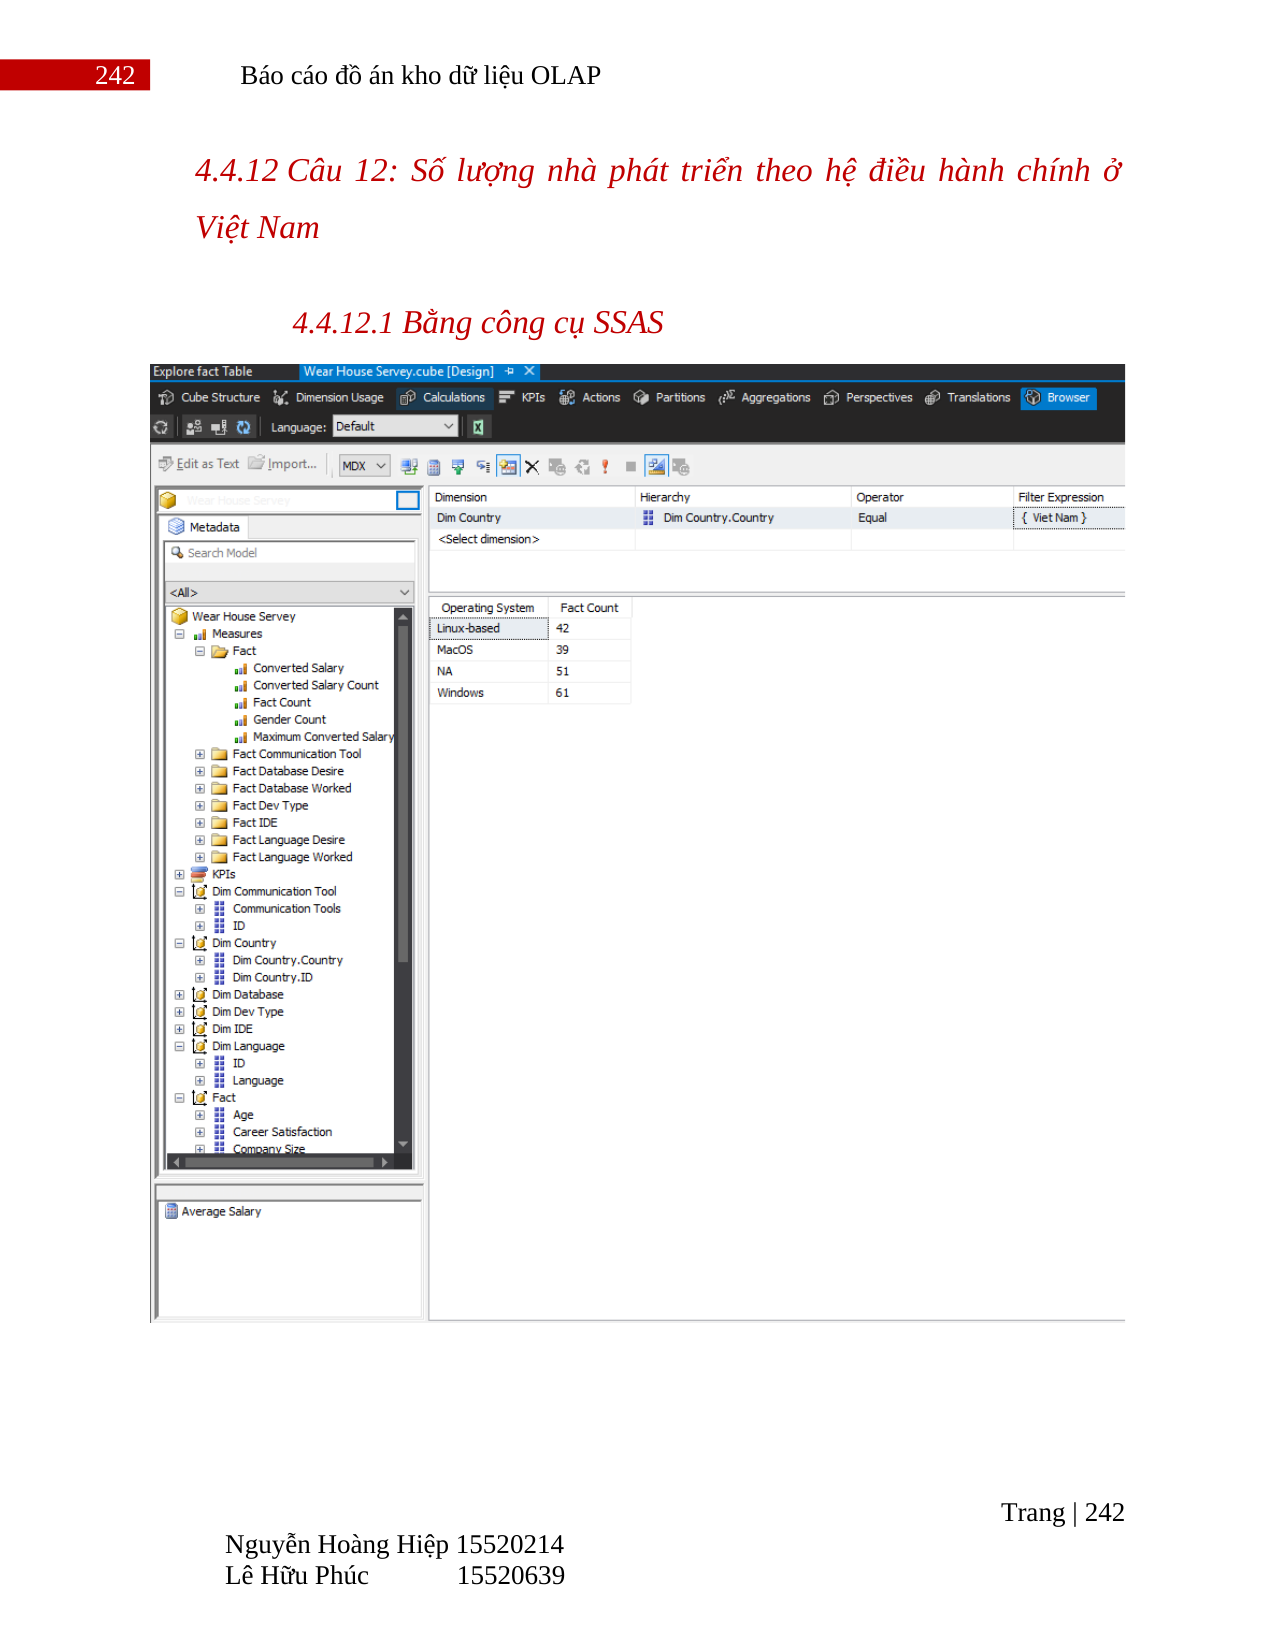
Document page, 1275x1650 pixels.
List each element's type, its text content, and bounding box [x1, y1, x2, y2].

picture [150, 364, 1125, 1323]
text Câu 12: Số lượng nhà phát triển theo hệ điều hành chính ở Việt Nam [195, 150, 1125, 246]
text Bằng công cụ SSAS [217, 302, 1125, 341]
